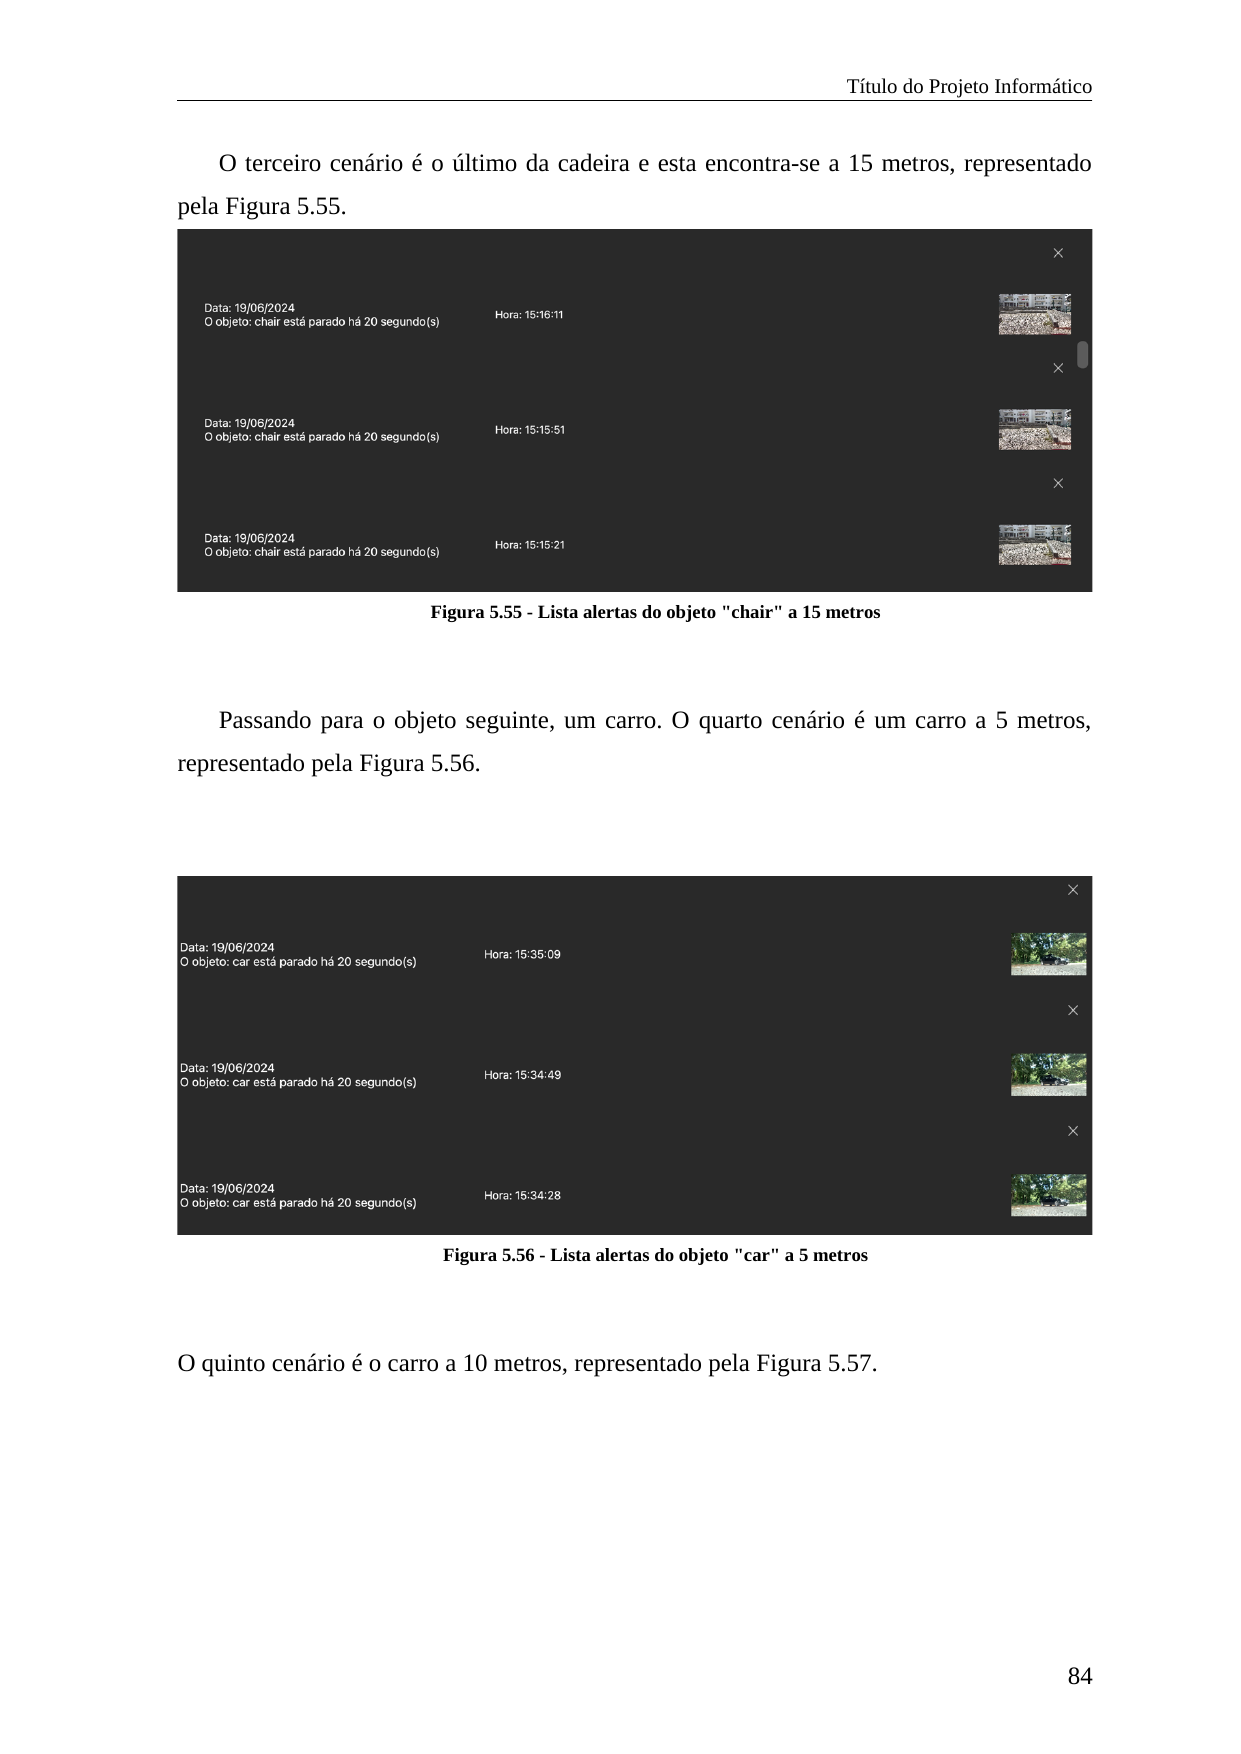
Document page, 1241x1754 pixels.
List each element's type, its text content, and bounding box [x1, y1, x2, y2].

text Passando para o objeto seguinte, um carro. O quarto cenário é um carro a 5 metros, representado pela Figura 5.22. [177, 705, 1092, 777]
picture [177, 876, 1093, 1235]
picture [177, 229, 1093, 592]
text O quinto cenário é o carro a 10 metros, representado pela Figura 5.23. [177, 1348, 1092, 1376]
text O terceiro cenário é o último da cadeira e esta encontra-se a 15 metros, representado pela Figura 5.21. [177, 148, 1092, 219]
